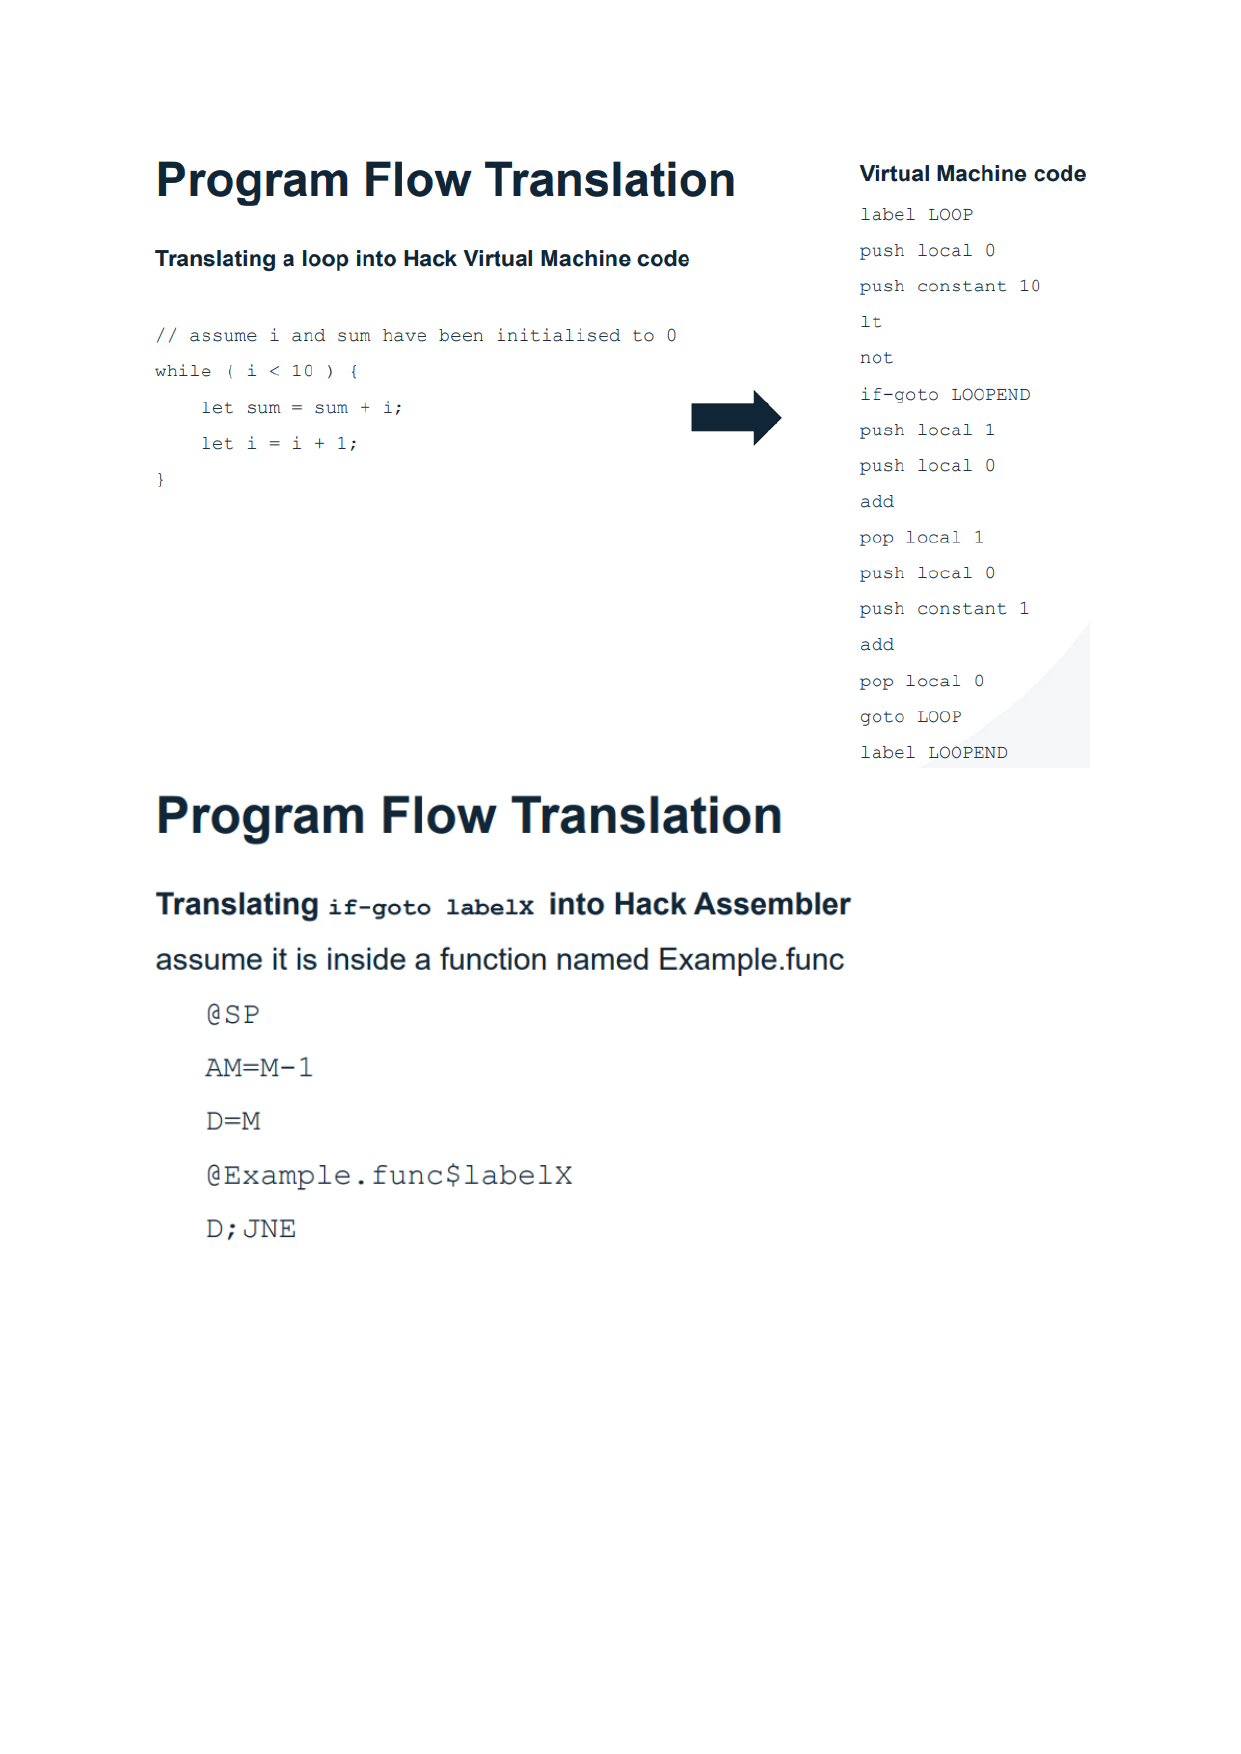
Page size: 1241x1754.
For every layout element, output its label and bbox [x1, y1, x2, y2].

picture [150, 150, 1091, 768]
picture [150, 787, 861, 1258]
